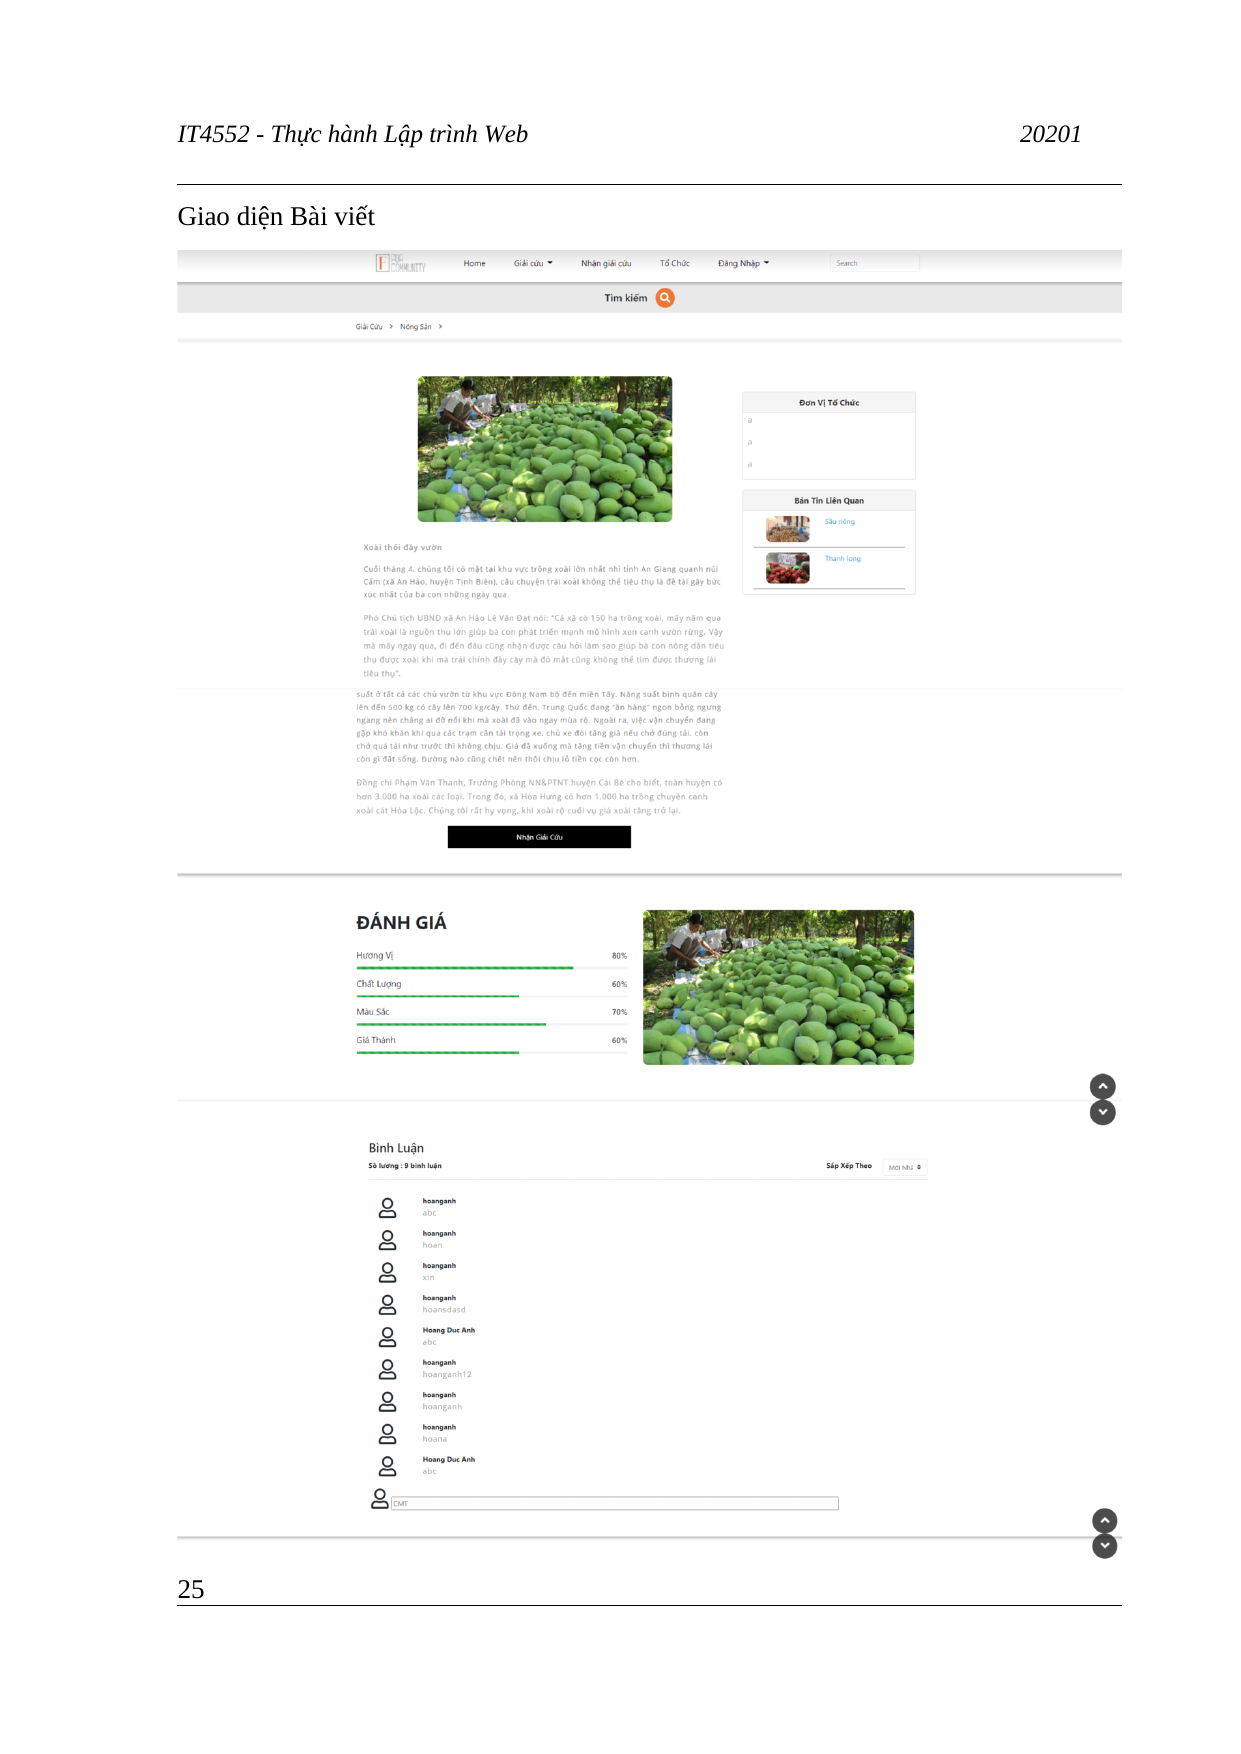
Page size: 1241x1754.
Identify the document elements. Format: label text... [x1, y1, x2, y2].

picture [177, 688, 1123, 1127]
picture [177, 250, 1123, 687]
picture [177, 1134, 1123, 1561]
text Giao diện Bài viết [177, 200, 1122, 231]
